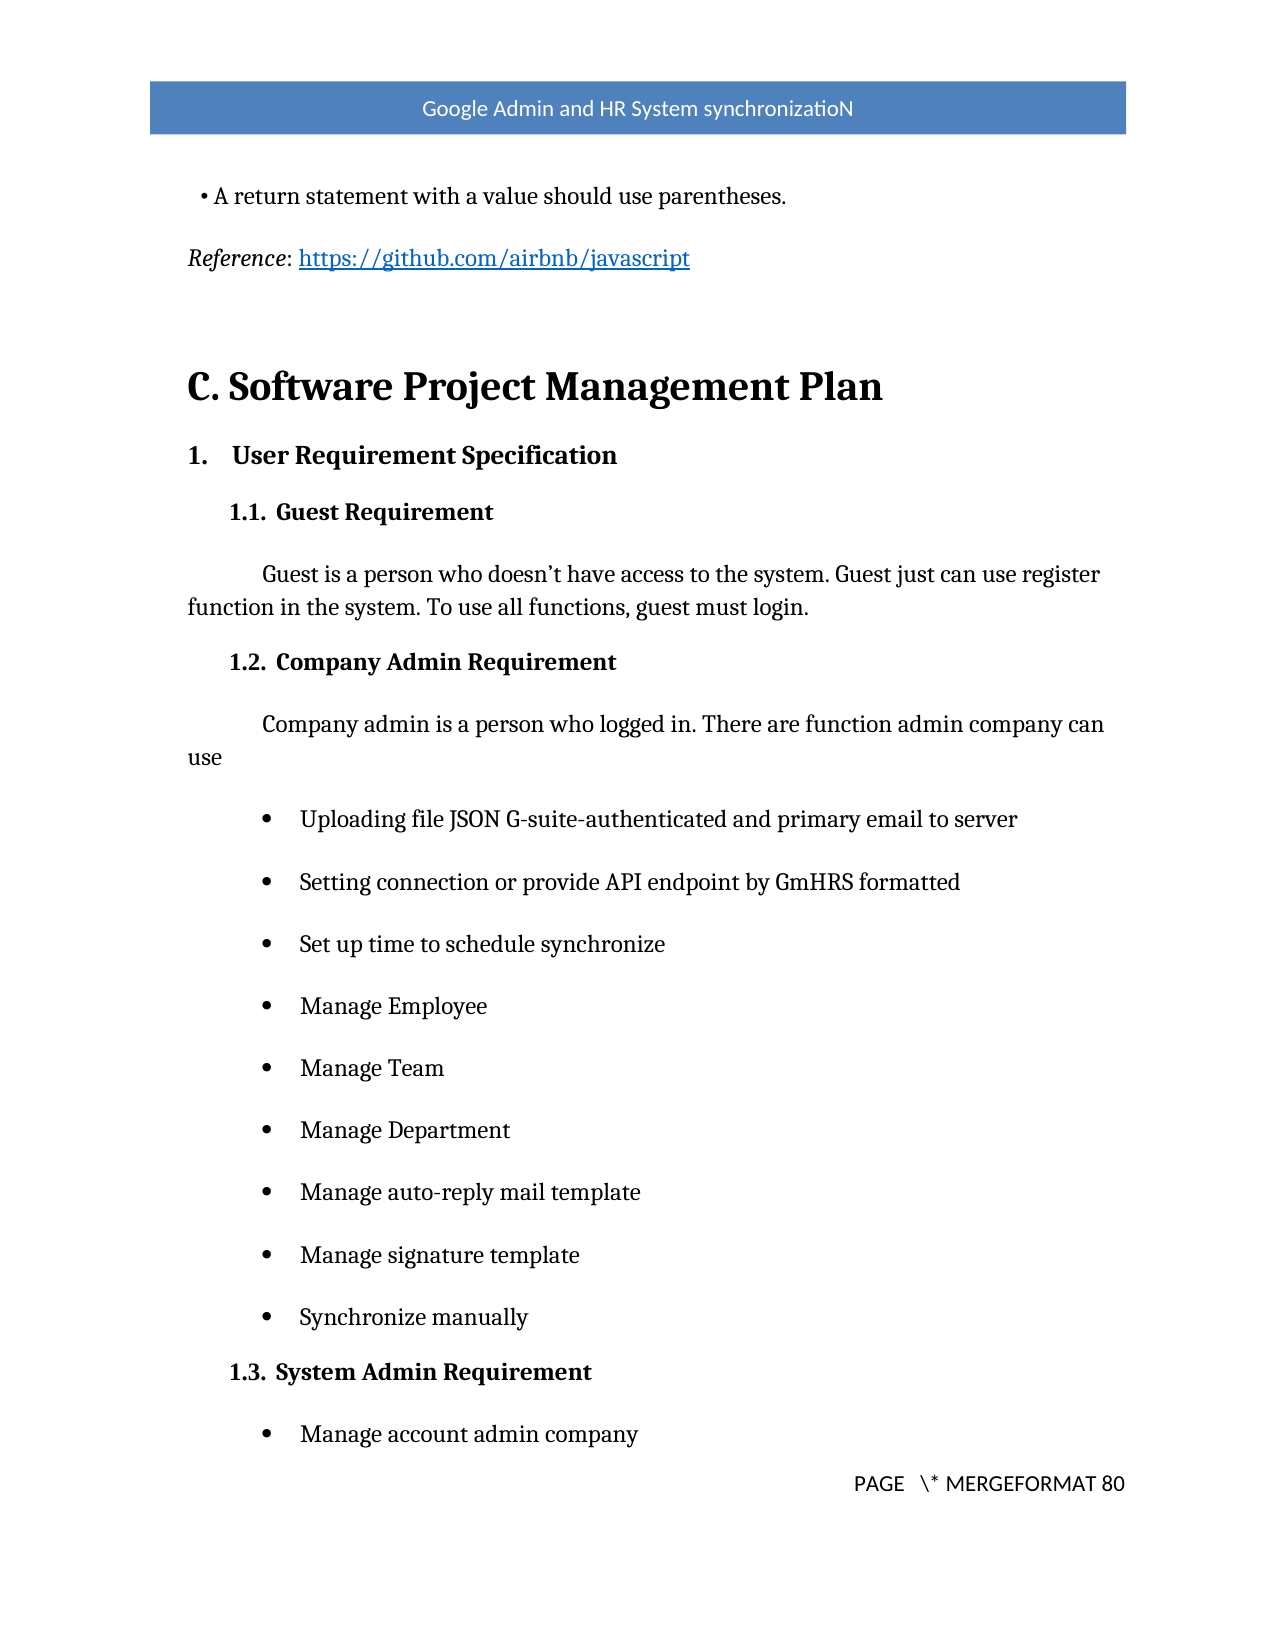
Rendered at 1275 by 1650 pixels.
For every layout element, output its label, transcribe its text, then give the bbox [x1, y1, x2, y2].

subtitle User Requirement Specification [187, 439, 1125, 471]
text Guest is a person who doesn’t have access to the system. Guest just can use register function in the system. To use all functions, guest must login. [187, 560, 1125, 622]
subtitle Guest Requirement [229, 497, 1125, 526]
list Manage signature template [262, 1241, 1125, 1269]
subtitle Company Admin Requirement [229, 647, 1125, 676]
text Reference: https://github.com/airbnb/javascript [187, 244, 1125, 273]
list Manage Team [262, 1054, 1125, 1083]
list Uploading file JSON G-suite-authenticated and primary email to server [262, 805, 1125, 834]
list A return statement with a value should use parentheses. [200, 181, 1125, 210]
list Synchronize manually [262, 1303, 1125, 1331]
list Setting connection or provide API endpoint by GmHRS formatted [262, 867, 1125, 896]
list Manage account admin company [262, 1420, 1125, 1448]
list Manage Employee [262, 992, 1125, 1021]
subtitle C. Software Project Management Plan [187, 363, 1125, 411]
subtitle System Admin Requirement [229, 1357, 1125, 1386]
list Manage Department [262, 1116, 1125, 1145]
list Manage auto-reply mail template [262, 1178, 1125, 1207]
text Company admin is a person who logged in. There are function admin company can use [187, 710, 1125, 772]
list Set up time to schedule synchronize [262, 929, 1125, 958]
